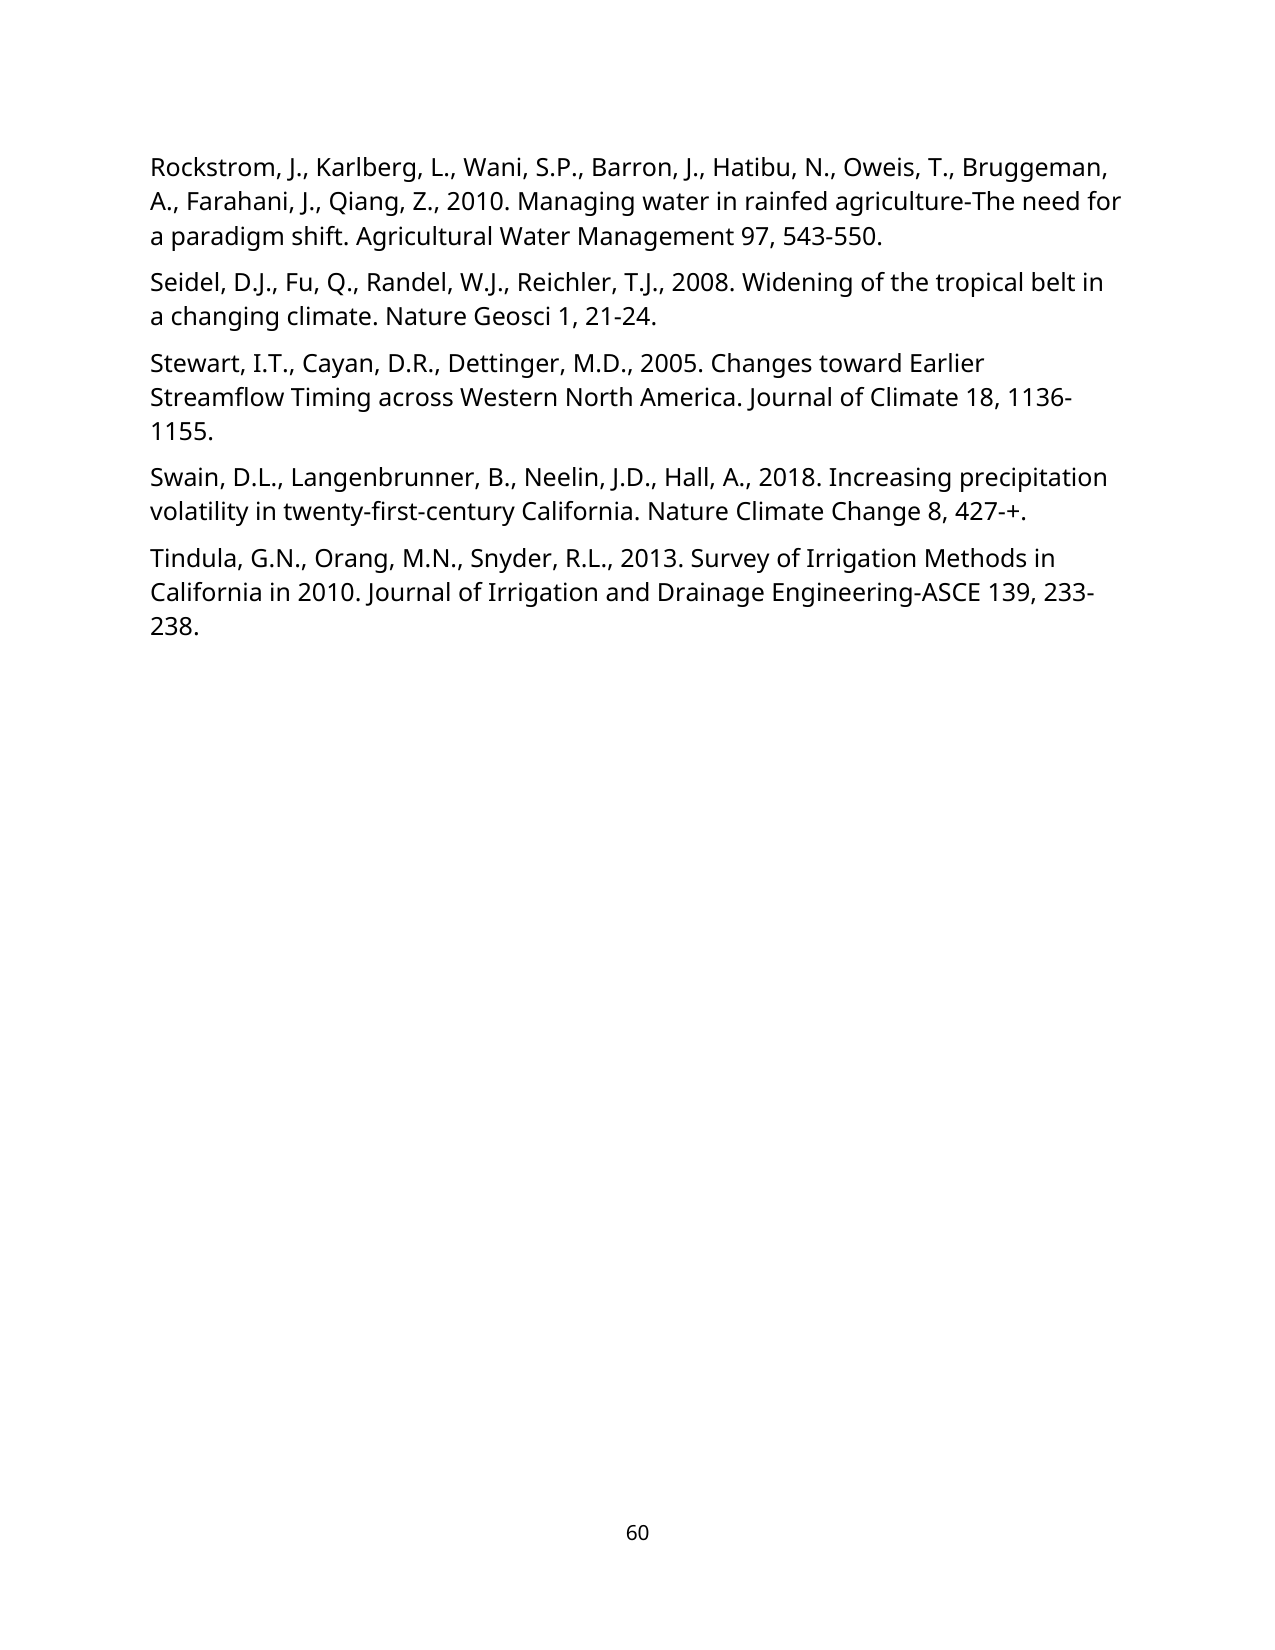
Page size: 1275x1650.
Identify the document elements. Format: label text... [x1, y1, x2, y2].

text Seidel, D.J., Fu, Q., Randel, W.J., Reichler, T.J., 2008. Widening of the tropical belt in a changing climate. Nature Geosci 1, 21-24. [150, 265, 1125, 333]
text Tindula, G.N., Orang, M.N., Snyder, R.L., 2013. Survey of Irrigation Methods in California in 2010. Journal of Irrigation and Drainage Engineering-ASCE 139, 233-238. [150, 541, 1125, 643]
text Rockstrom, J., Karlberg, L., Wani, S.P., Barron, J., Hatibu, N., Oweis, T., Bruggeman, A., Farahani, J., Qiang, Z., 2010. Managing water in rainfed agriculture-The need for a paradigm shift. Agricultural Water Management 97, 543-550. [150, 150, 1125, 252]
text Swain, D.L., Langenbrunner, B., Neelin, J.D., Hall, A., 2018. Increasing precipitation volatility in twenty-first-century California. Nature Climate Change 8, 427-+. [150, 460, 1125, 528]
text Stewart, I.T., Cayan, D.R., Dettinger, M.D., 2005. Changes toward Earlier Streamflow Timing across Western North America. Journal of Climate 18, 1136-1155. [150, 345, 1125, 447]
